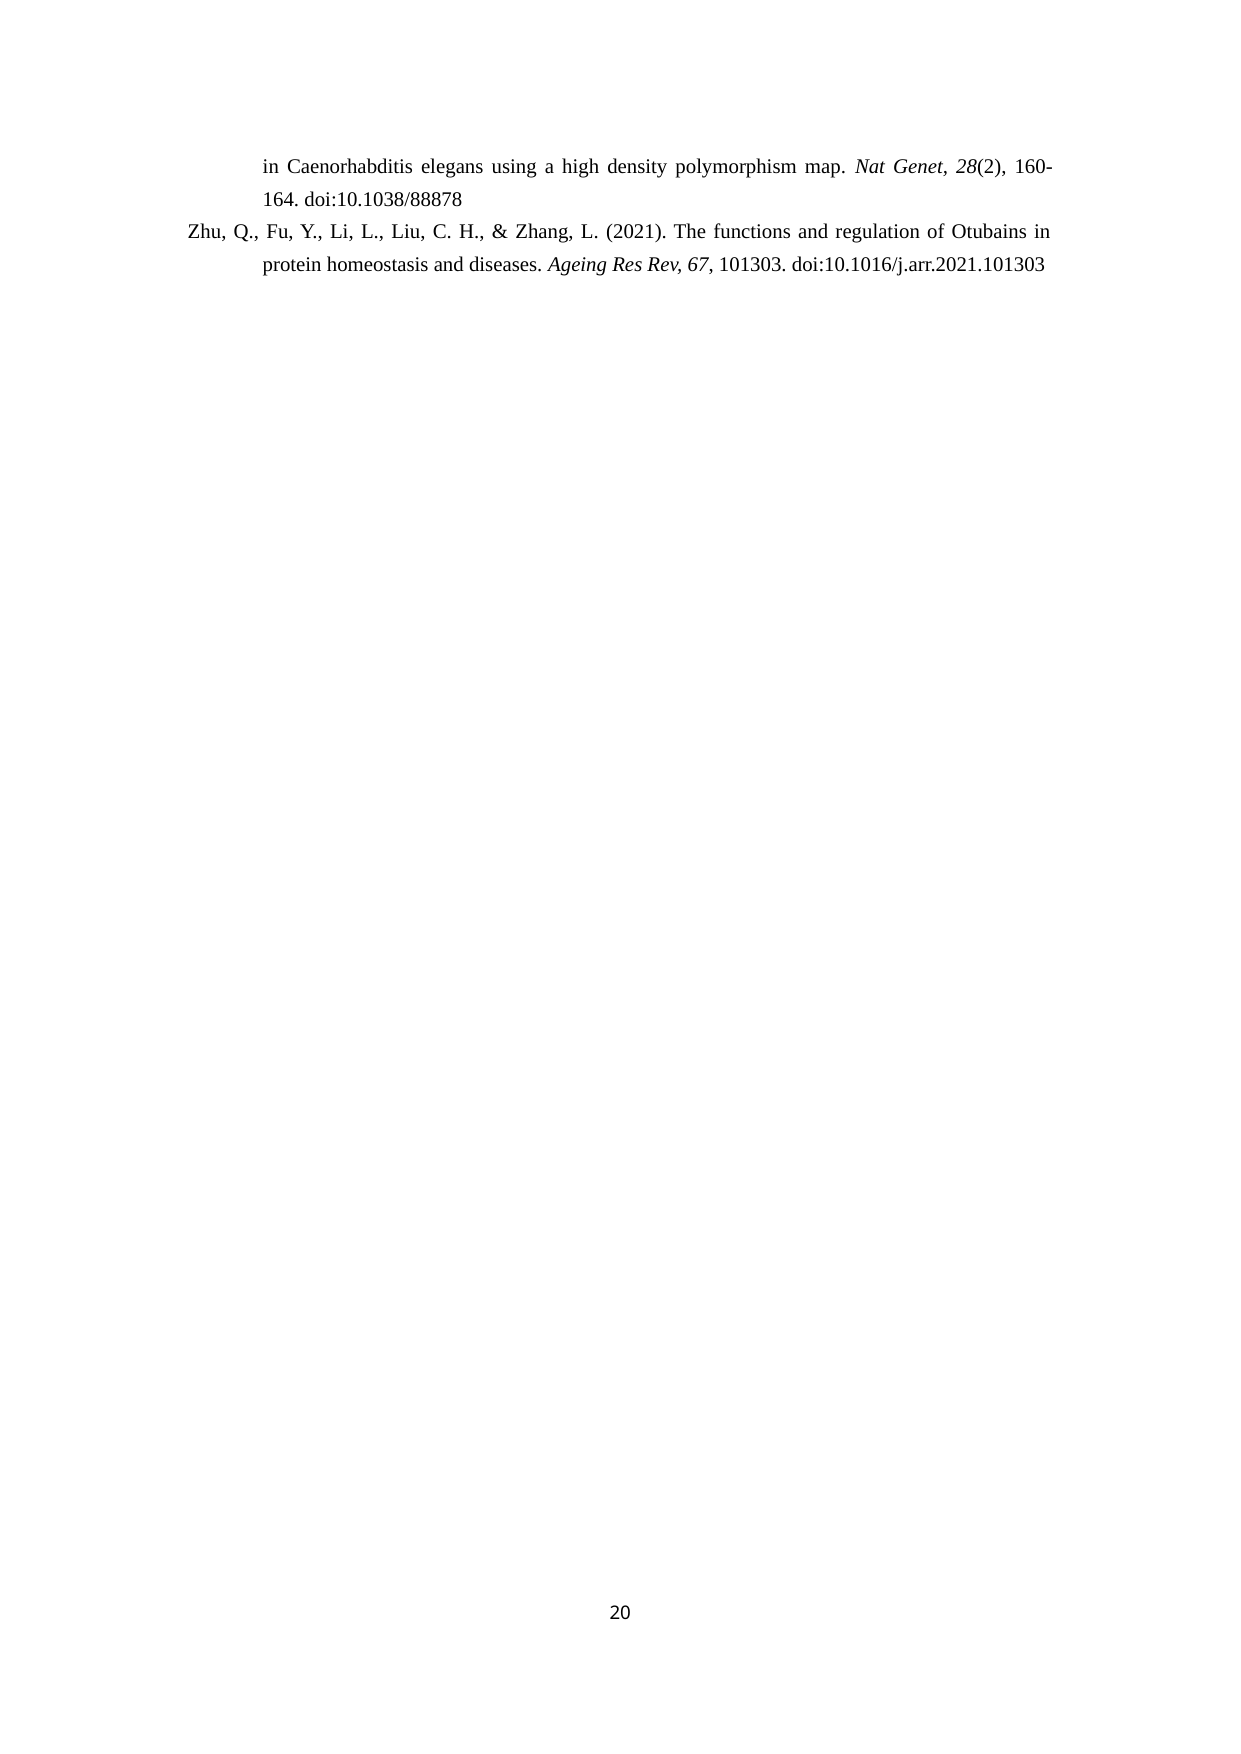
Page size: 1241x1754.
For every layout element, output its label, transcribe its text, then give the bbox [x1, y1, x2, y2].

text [187, 150, 1053, 215]
text Zhu, Q., Fu, Y., Li, L., Liu, C. H., & Zhang, L. (2021). The functions and regulation of Otubains in protein homeostasis and diseases. Ageing Res Rev, 67, 101303. doi:10.1016/j.arr.2021.101303 [187, 215, 1053, 280]
